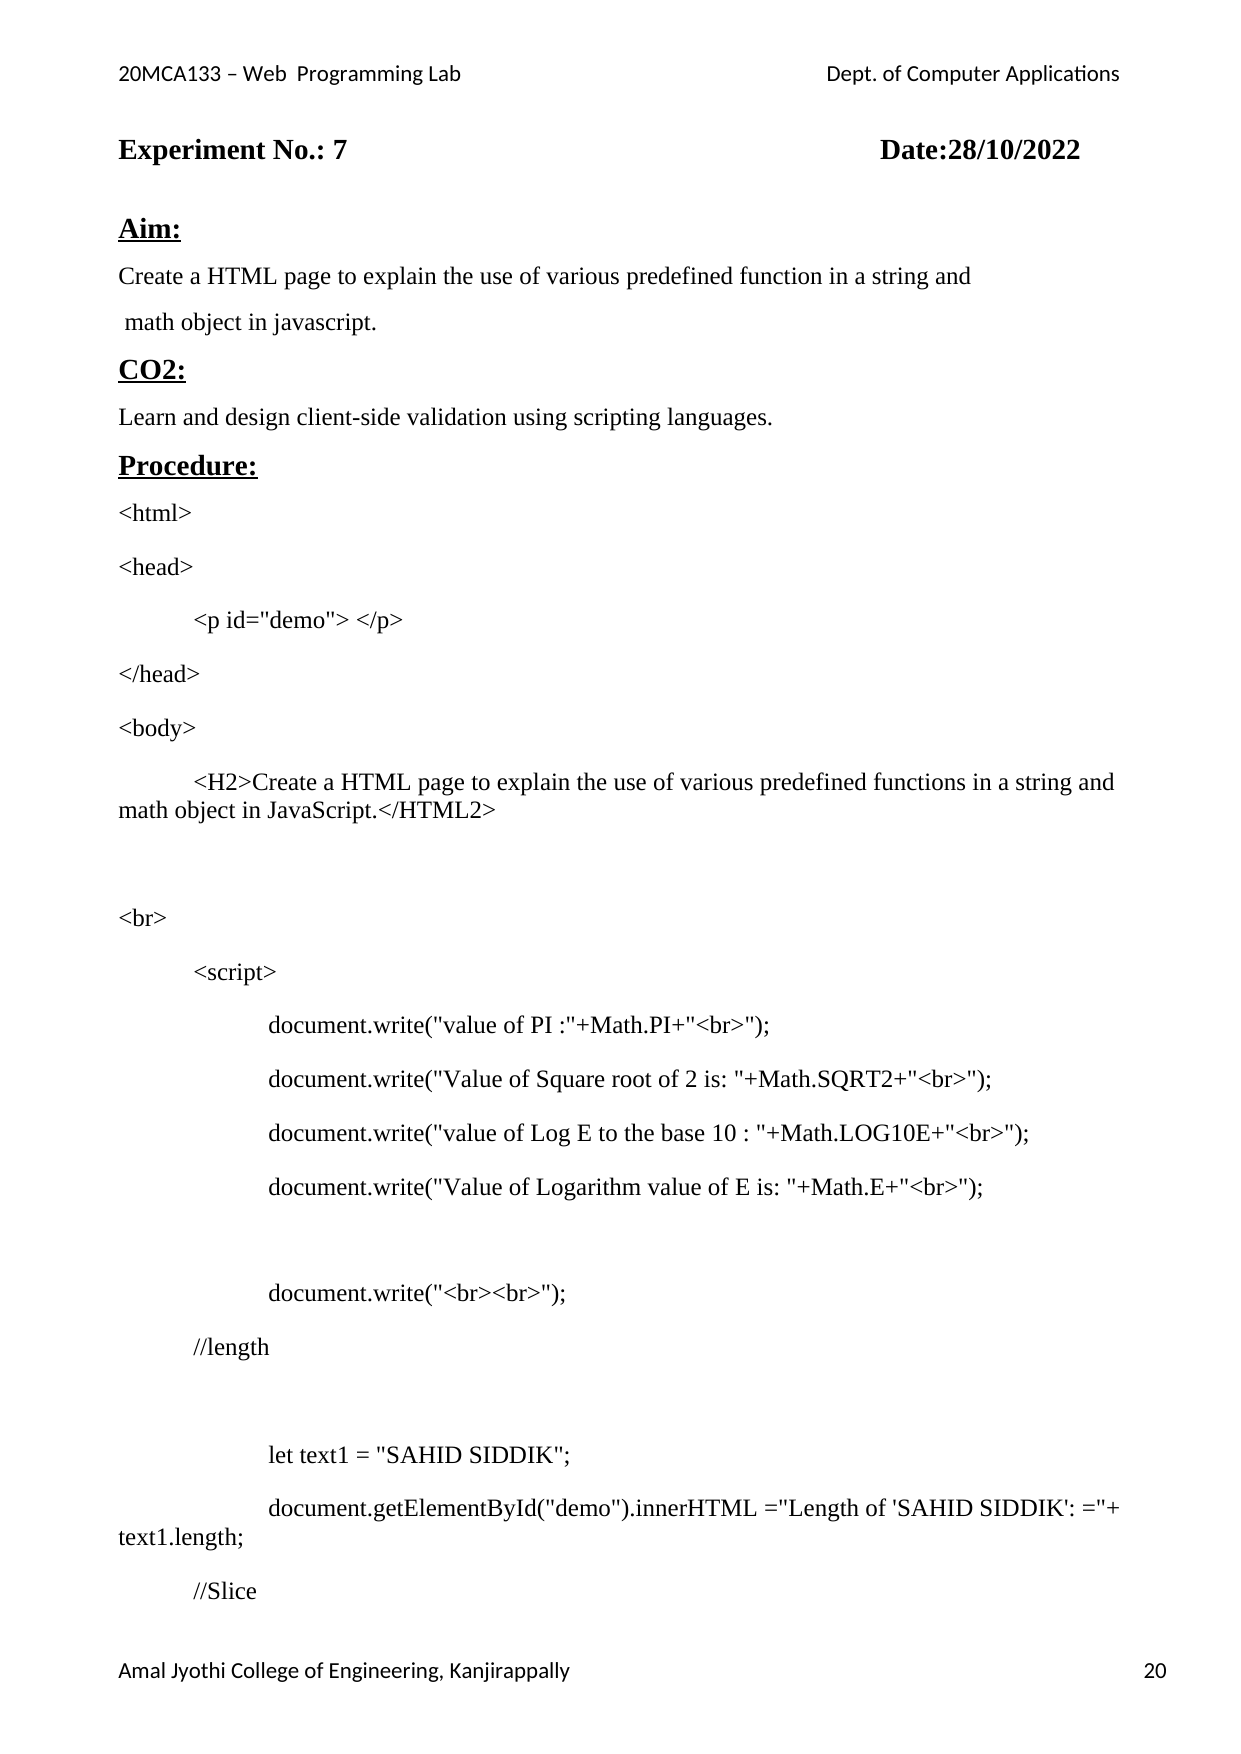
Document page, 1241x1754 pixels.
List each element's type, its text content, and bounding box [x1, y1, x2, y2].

text </head> [118, 659, 1167, 688]
text Learn and design client-side validation using scripting languages. [118, 402, 1167, 431]
text Experiment No.: 7 Date:28/10/2022 [118, 132, 1167, 166]
text Procedure: [118, 448, 1167, 481]
text //Slice [118, 1576, 1167, 1605]
text document.getElementById("demo").innerHTML ="Length of 'SAHID SIDDIK': ="+ text1.length; [118, 1493, 1167, 1551]
text Aim: [118, 211, 1167, 245]
text let text1 = "SAHID SIDDIK"; [118, 1440, 1167, 1468]
text Create a HTML page to explain the use of various predefined function in a string and [118, 261, 1167, 290]
text document.write("Value of Square root of 2 is: "+Math.SQRT2+"<br>"); [118, 1064, 1167, 1093]
text document.write("value of PI :"+Math.PI+"<br>"); [118, 1011, 1167, 1039]
text <br> [118, 903, 1167, 932]
text <html> [118, 498, 1167, 527]
text document.write("<br><br>"); [118, 1278, 1167, 1307]
text <H2>Create a HTML page to explain the use of various predefined functions in a string and math object in JavaScript.</HTML2> [118, 767, 1167, 824]
text <script> [118, 957, 1167, 986]
text CO2: [118, 352, 1167, 386]
text math object in javascript. [118, 307, 1167, 336]
text <p id="demo"> </p> [118, 606, 1167, 634]
text <body> [118, 713, 1167, 742]
text <head> [118, 552, 1167, 581]
text document.write("Value of Logarithm value of E is: "+Math.E+"<br>"); [118, 1172, 1167, 1201]
text //length [118, 1332, 1167, 1361]
text document.write("value of Log E to the base 10 : "+Math.LOG10E+"<br>"); [118, 1118, 1167, 1147]
